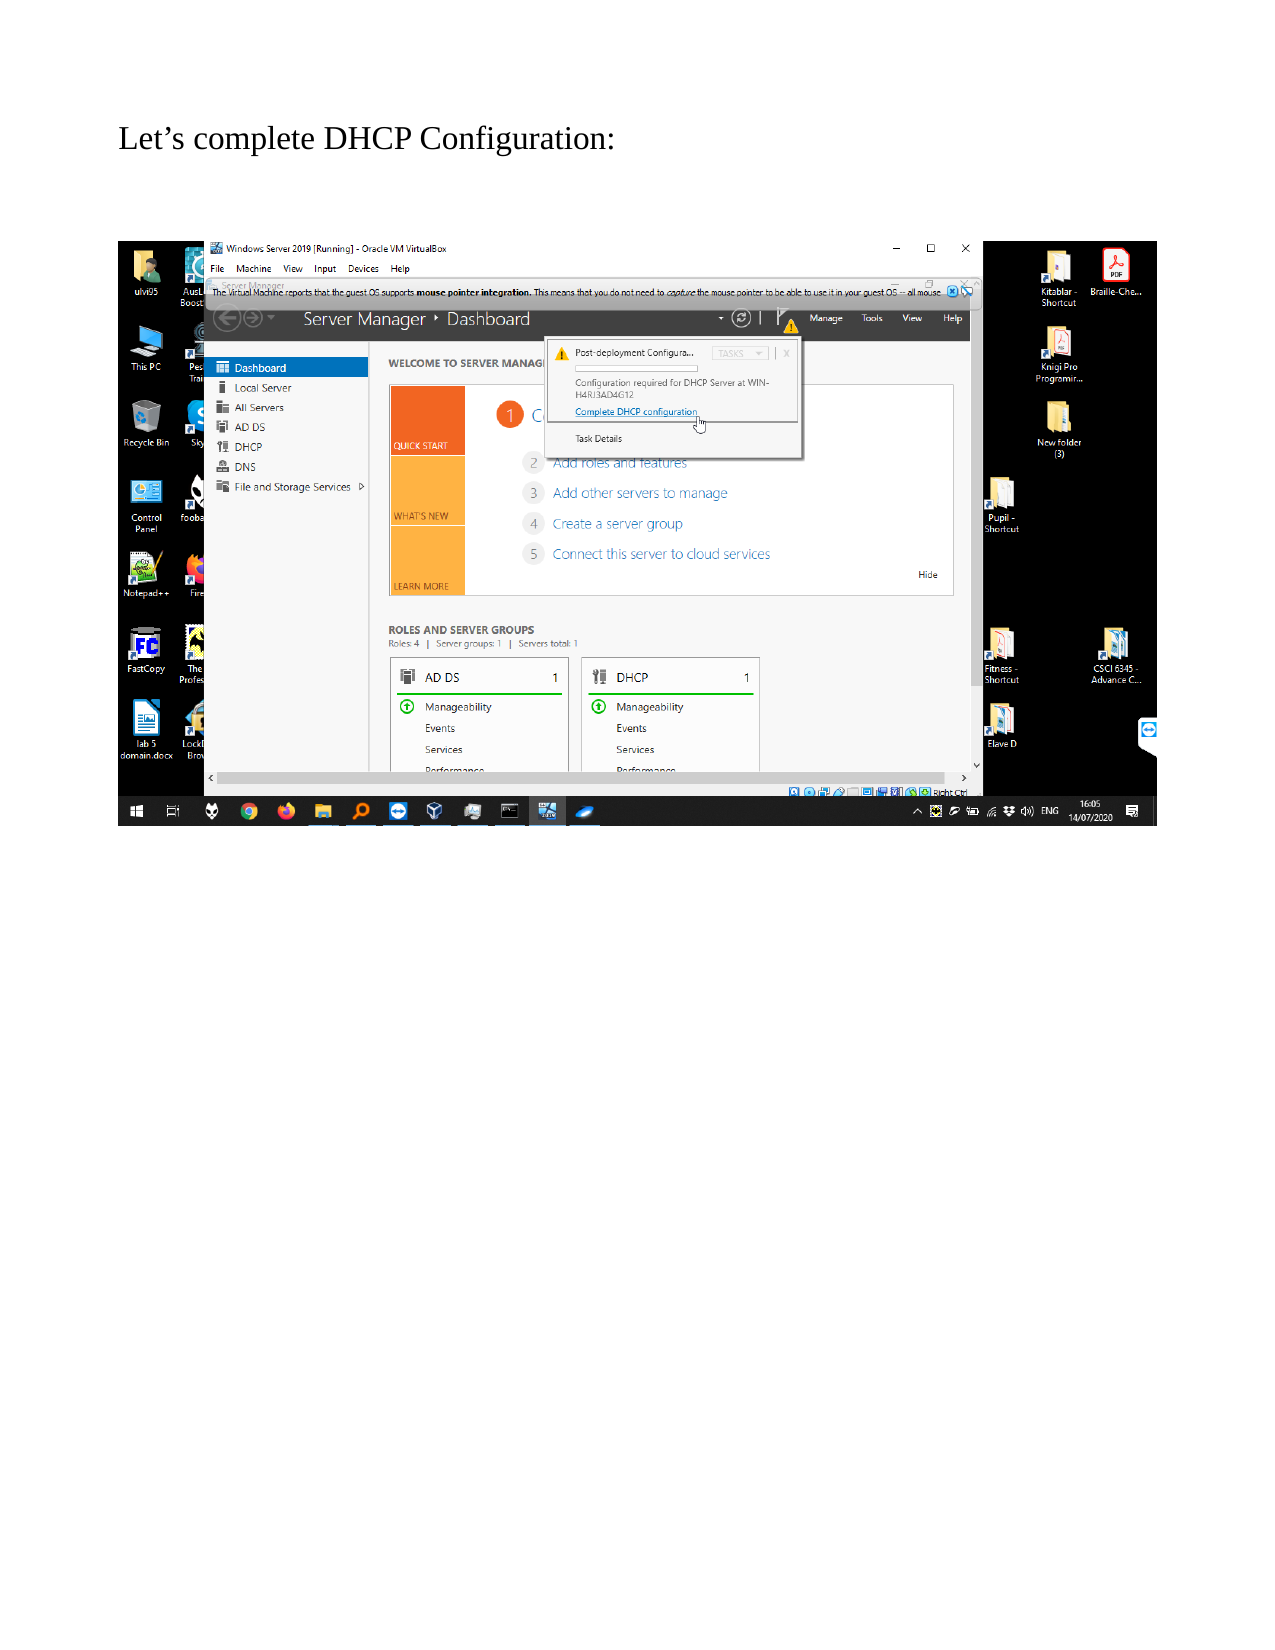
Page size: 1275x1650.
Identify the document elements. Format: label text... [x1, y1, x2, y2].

text Let’s complete DHCP Configuration: [118, 118, 1157, 156]
picture [118, 241, 1157, 826]
